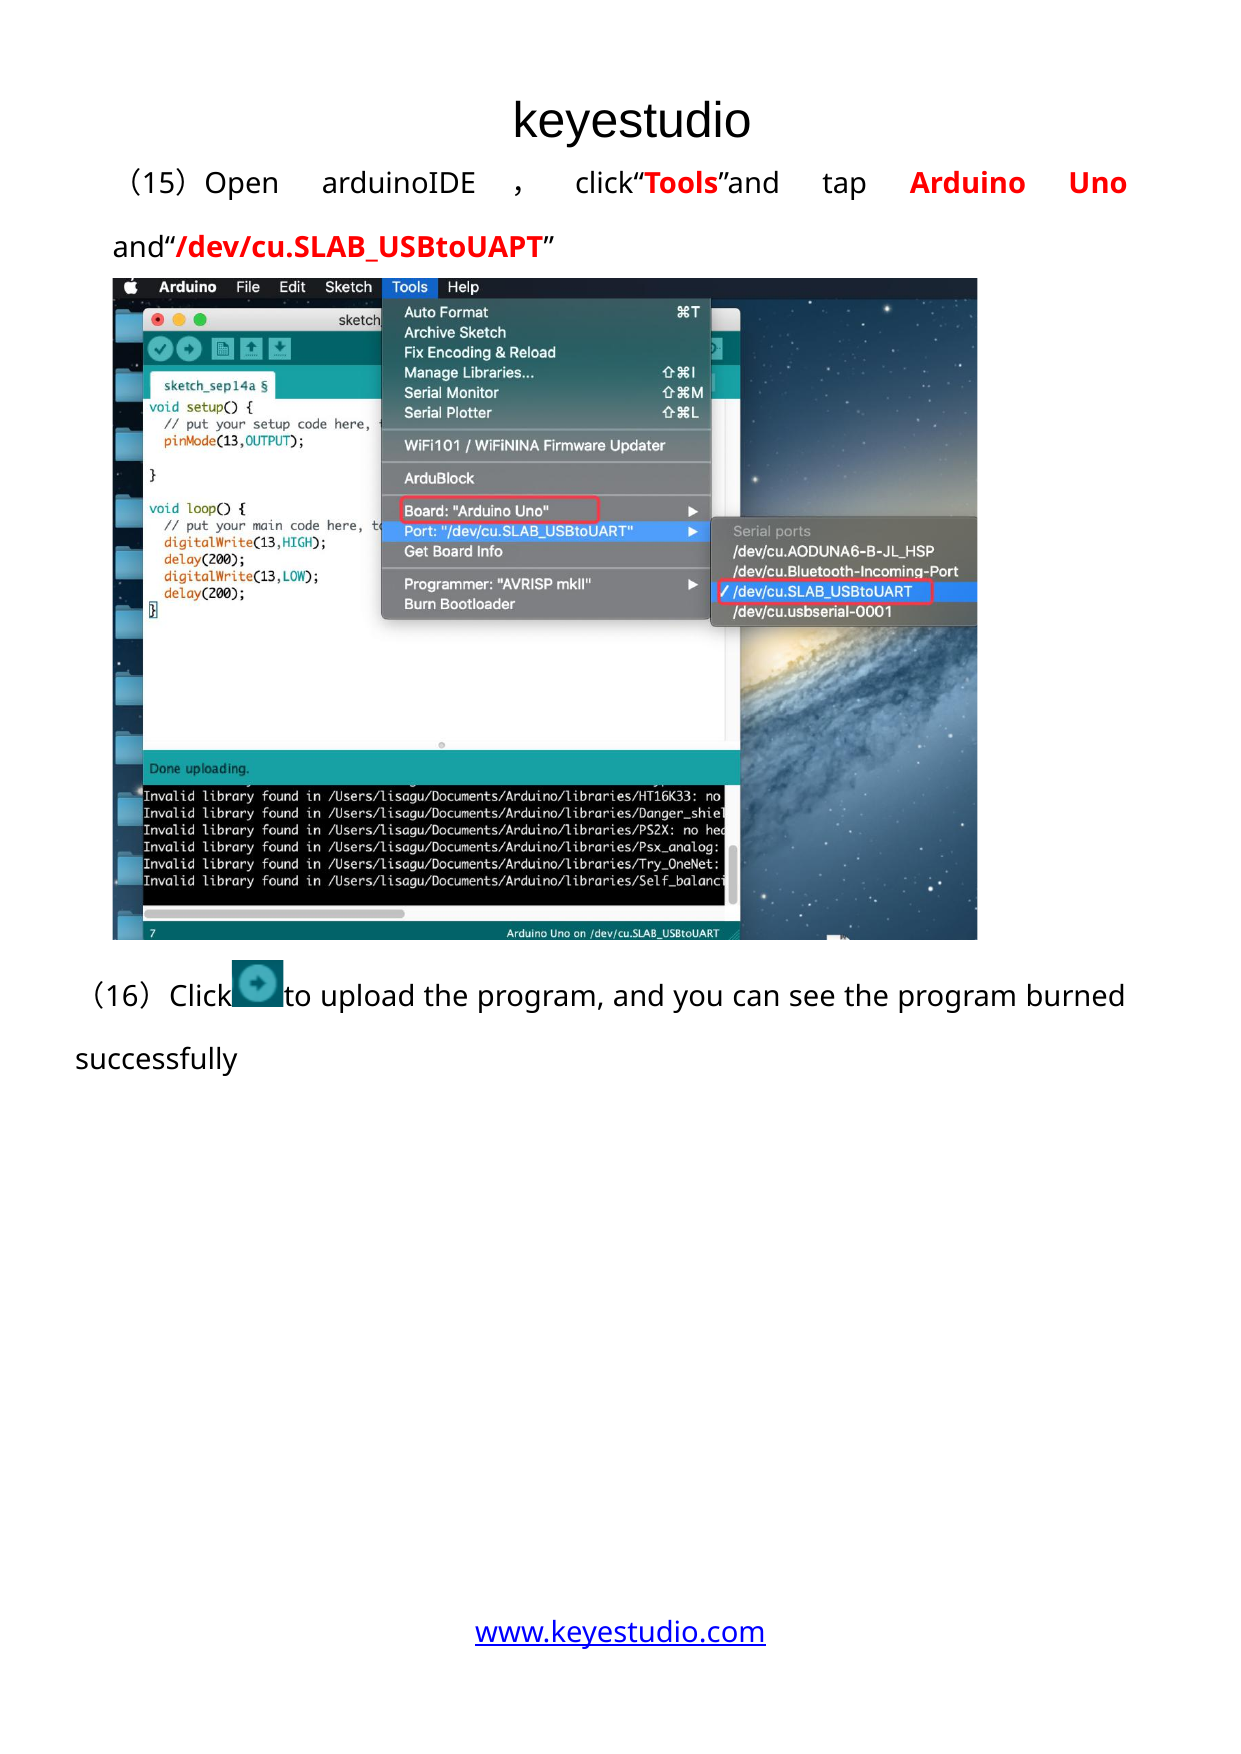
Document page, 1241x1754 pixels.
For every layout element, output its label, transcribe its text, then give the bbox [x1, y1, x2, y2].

picture [112, 278, 978, 940]
list Open arduinoIDE，click“Tools”and tap Arduino Uno and“/dev/cu.SLAB_USBtoUAPT” [112, 148, 1128, 278]
list （16）Clickto upload the program, and you can see the program burned successfully [75, 961, 1128, 1091]
picture [231, 960, 284, 1007]
